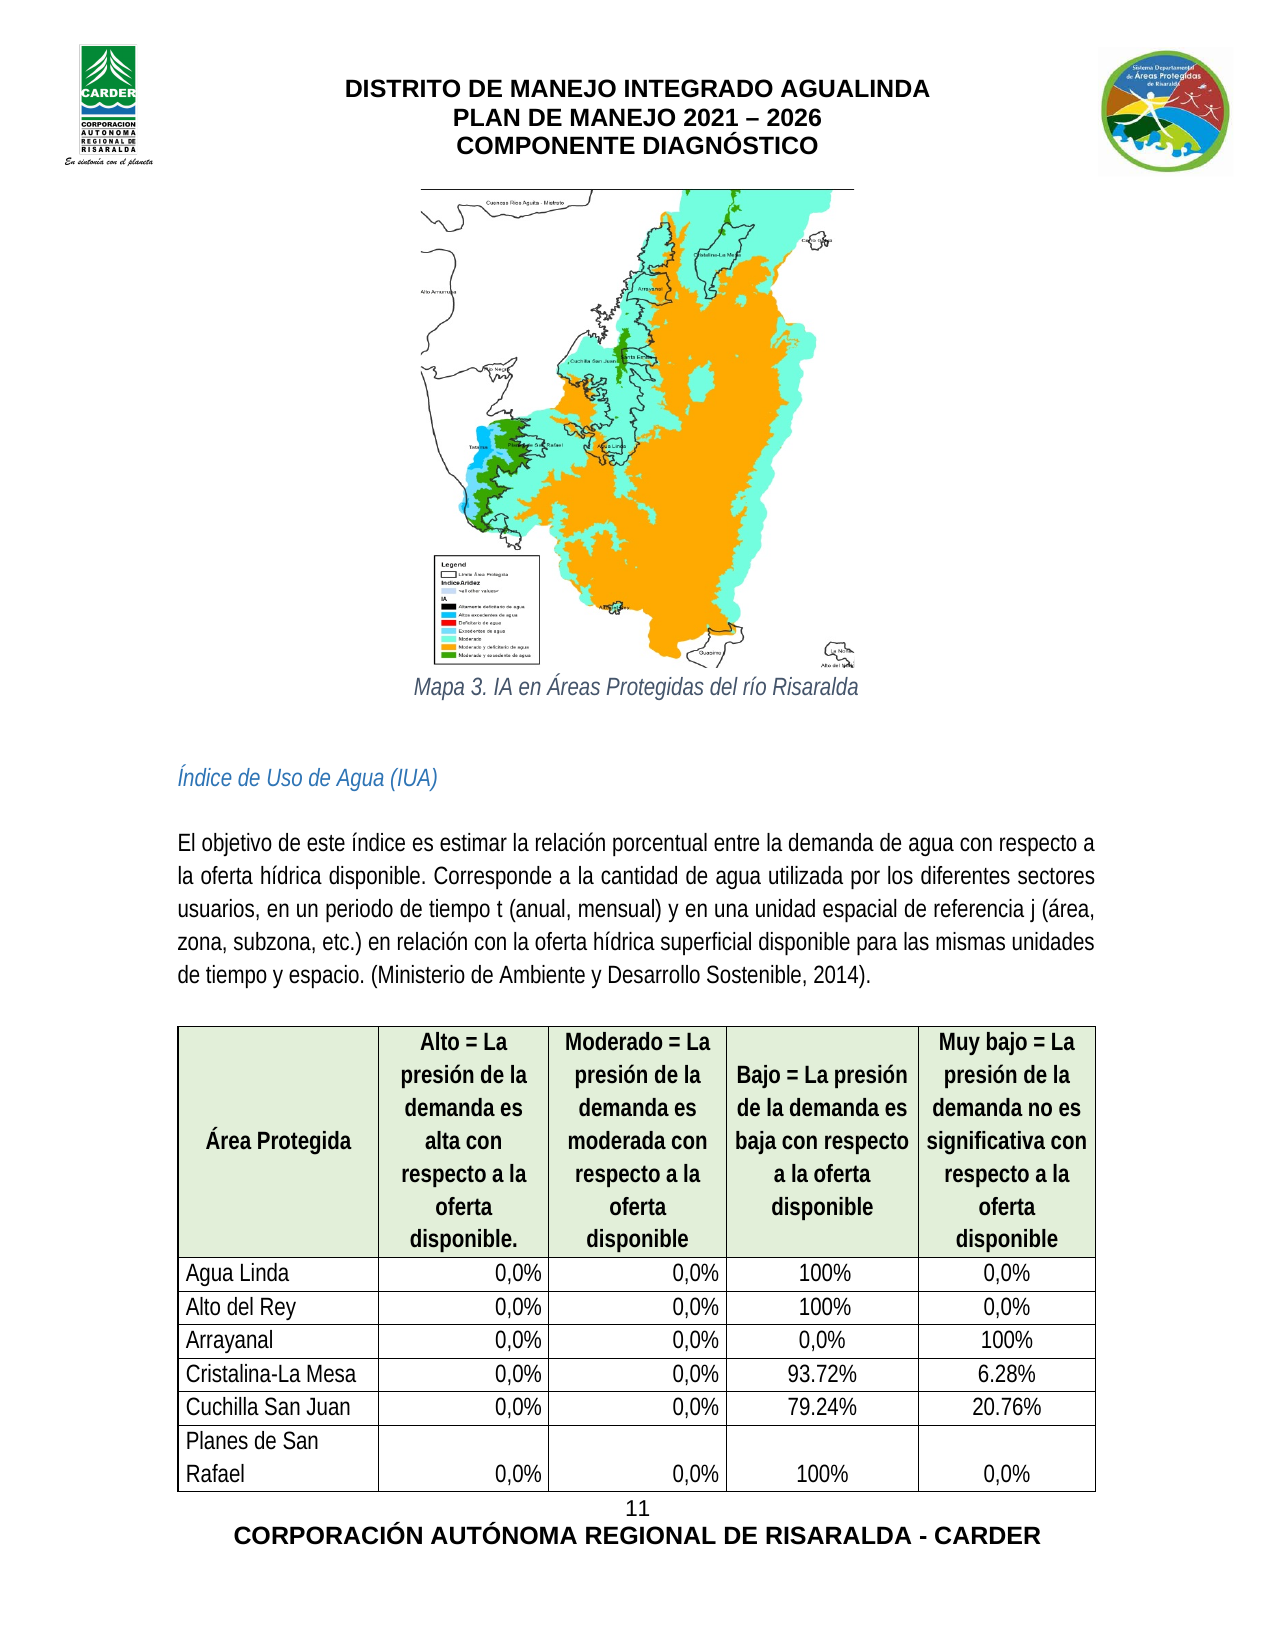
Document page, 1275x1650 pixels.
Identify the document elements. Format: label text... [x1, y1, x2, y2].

table_cell 0,0% [919, 1292, 1095, 1324]
table_cell 0,0% [919, 1258, 1095, 1291]
table_cell 100% [727, 1292, 918, 1324]
table_cell 0,0% [379, 1359, 548, 1391]
table_cell Planes de San Rafael [179, 1426, 378, 1491]
table_cell 0,0% [919, 1426, 1095, 1491]
table_cell 0,0% [379, 1258, 548, 1291]
table_cell 0,0% [379, 1392, 548, 1425]
picture [420, 188, 855, 668]
table_cell 6.28% [919, 1359, 1095, 1391]
table_cell 79.24% [727, 1392, 918, 1425]
subtitle Índice de Uso de Agua (IUA) [177, 763, 1098, 791]
table_header Moderado = La presión de la demanda es moderada con respecto a la oferta disponible [549, 1027, 726, 1257]
table_cell 100% [727, 1426, 918, 1491]
table_header Bajo = La presión de la demanda es baja con respecto a la oferta disponible [727, 1027, 918, 1257]
table_cell 93.72% [727, 1359, 918, 1391]
table_cell 0,0% [727, 1325, 918, 1358]
table_cell 0,0% [549, 1325, 726, 1358]
picture [59, 37, 159, 176]
table_cell 0,0% [549, 1426, 726, 1491]
table_cell Arrayanal [179, 1325, 378, 1358]
table_header Alto = La presión de la demanda es alta con respecto a la oferta disponible. [379, 1027, 548, 1257]
table_cell Cuchilla San Juan [179, 1392, 378, 1425]
table_cell 0,0% [379, 1325, 548, 1358]
table_cell 0,0% [549, 1359, 726, 1391]
table_cell 0,0% [379, 1426, 548, 1491]
table_cell 0,0% [549, 1392, 726, 1425]
table_cell Cristalina-La Mesa [179, 1359, 378, 1391]
text Mapa 3. IA en Áreas Protegidas del río Risaralda [177, 672, 1098, 700]
table_cell Alto del Rey [179, 1292, 378, 1324]
text El objetivo de este índice es estimar la relación porcentual entre la demanda de agua con respecto a la oferta hídrica disponible. Corresponde a la cantidad de agua utilizada por los diferentes sectores usuarios, en un periodo de tiempo t (anual, mensual) y en una unidad espacial de referencia j (área, zona, subzona, etc.) en relación con la oferta hídrica superficial disponible para las mismas unidades de tiempo y espacio. (Ministerio de Ambiente y Desarrollo Sostenible, 2014). [177, 828, 1098, 989]
table_cell 20.76% [919, 1392, 1095, 1425]
table_cell Agua Linda [179, 1258, 378, 1291]
table_cell 100% [919, 1325, 1095, 1358]
table_cell 100% [727, 1258, 918, 1291]
table_cell 0,0% [549, 1292, 726, 1324]
picture [1097, 47, 1234, 177]
table_header Muy bajo = La presión de la demanda no es significativa con respecto a la oferta disponible [919, 1027, 1095, 1257]
table_cell 0,0% [549, 1258, 726, 1291]
table_cell 0,0% [379, 1292, 548, 1324]
table_header Área Protegida [179, 1027, 378, 1257]
